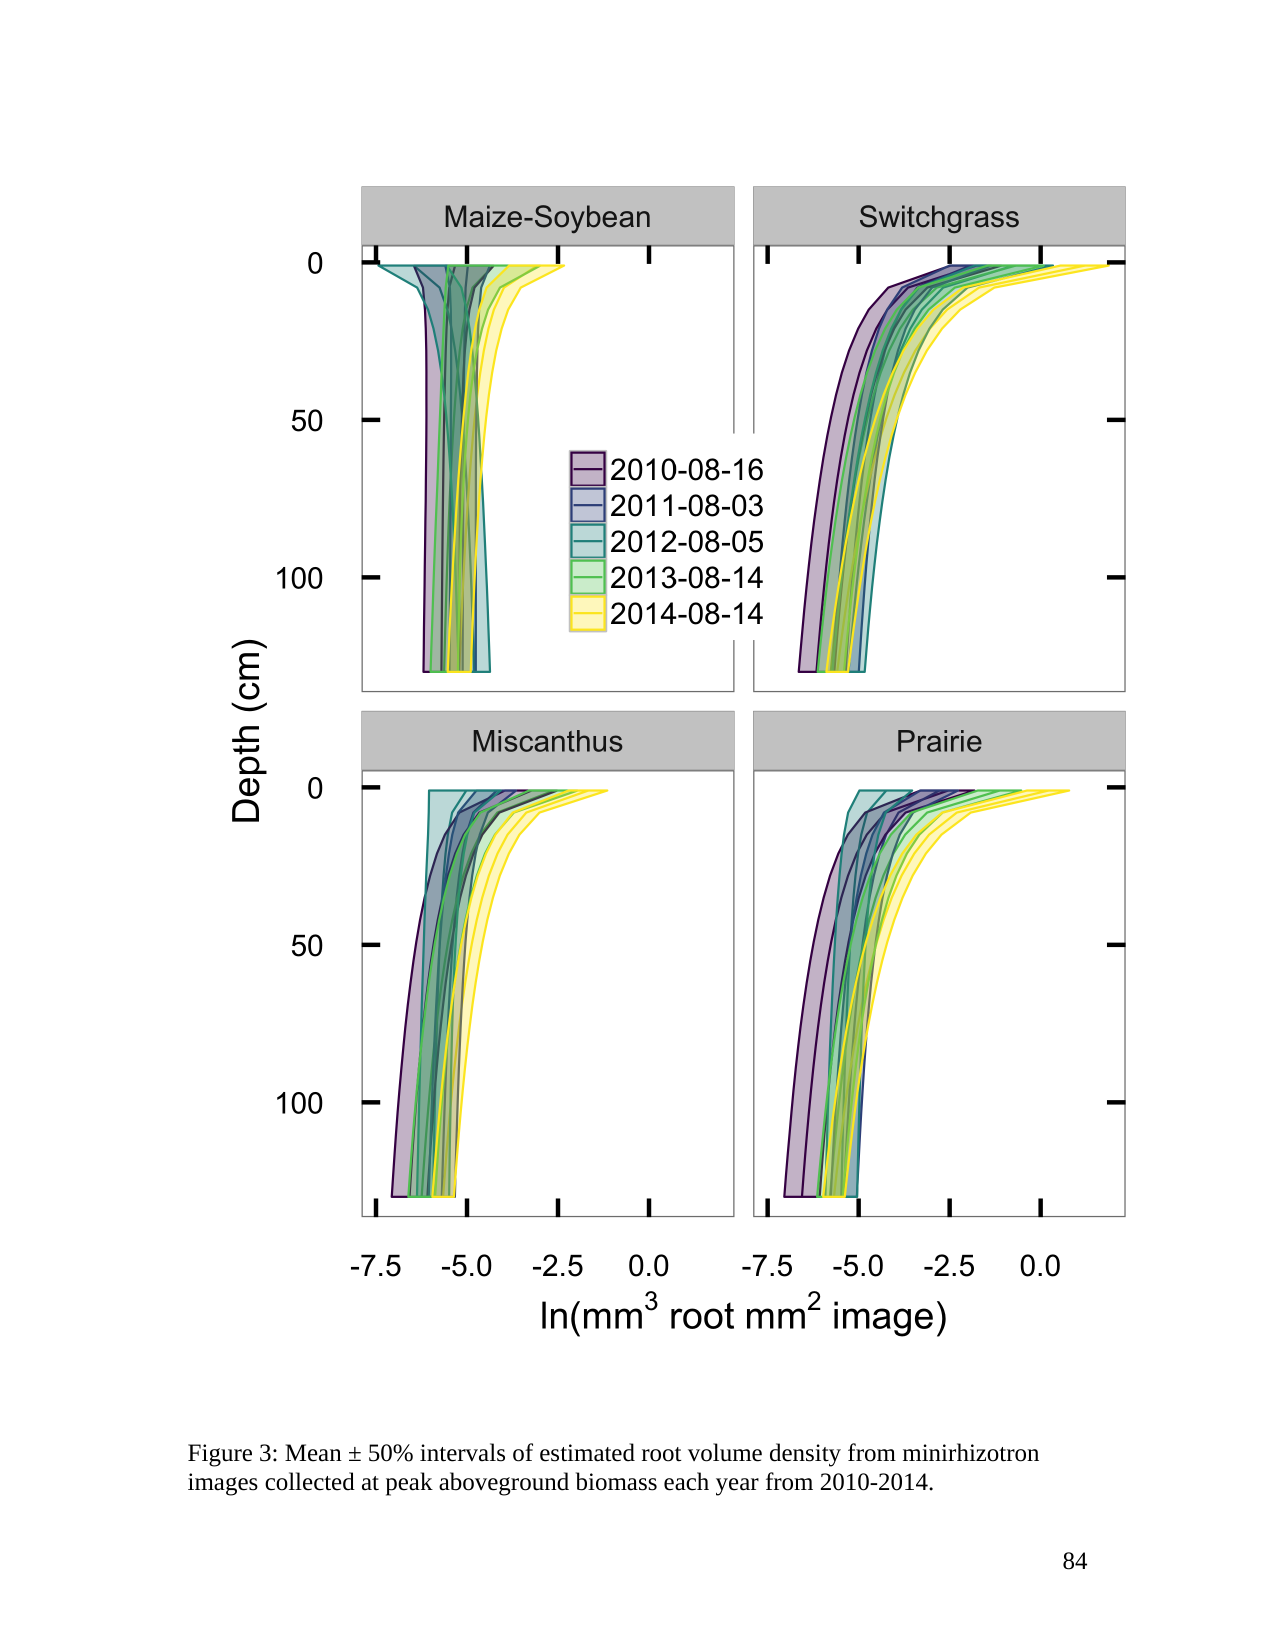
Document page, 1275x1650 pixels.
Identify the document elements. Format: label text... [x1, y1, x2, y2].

text Figure 3: Mean ± 50% intervals of estimated root volume density from minirhizotron images collected at peak aboveground biomass each year from 2010-2014. [187, 1438, 1087, 1496]
picture [187, 150, 1163, 1381]
